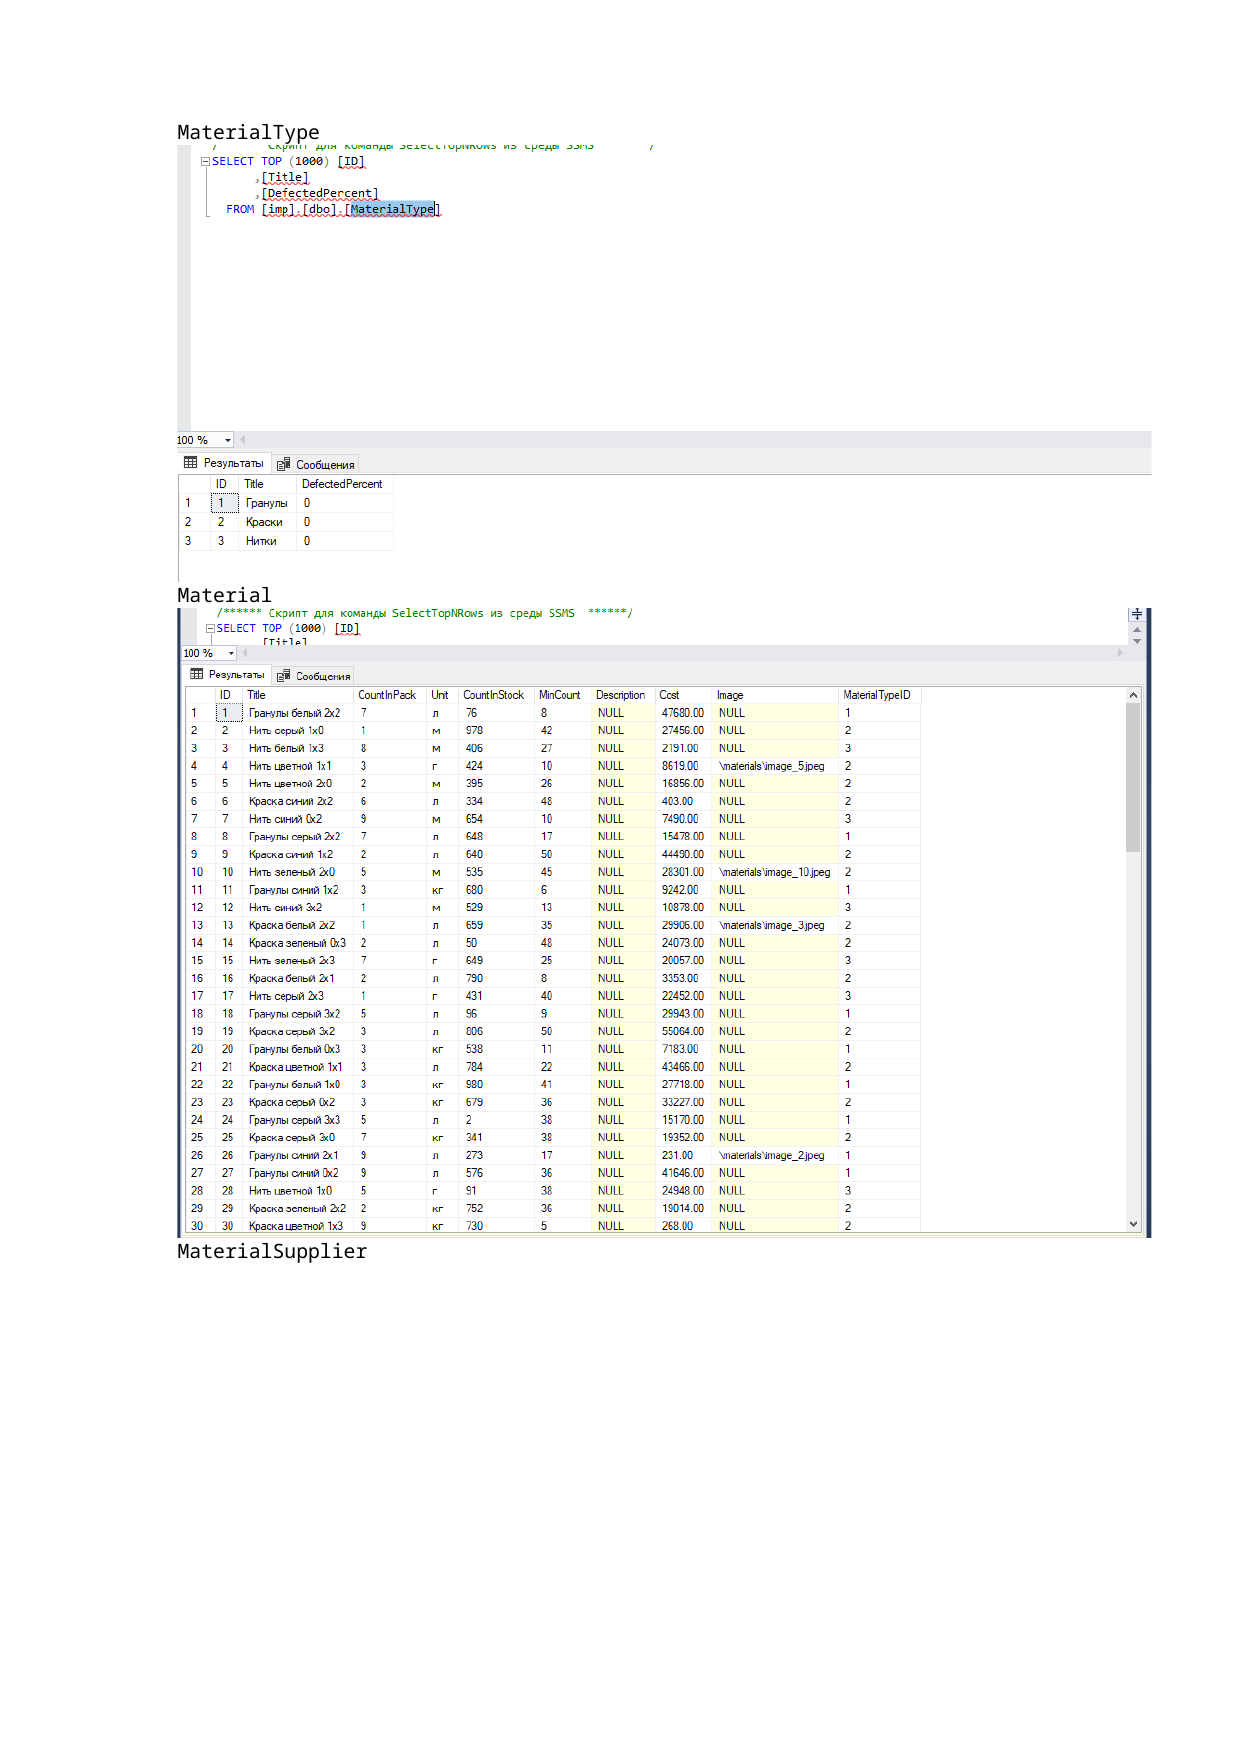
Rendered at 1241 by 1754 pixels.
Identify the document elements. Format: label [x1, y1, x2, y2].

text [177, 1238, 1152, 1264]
picture [177, 608, 1152, 1238]
picture [177, 145, 1152, 582]
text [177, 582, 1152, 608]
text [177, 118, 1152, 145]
